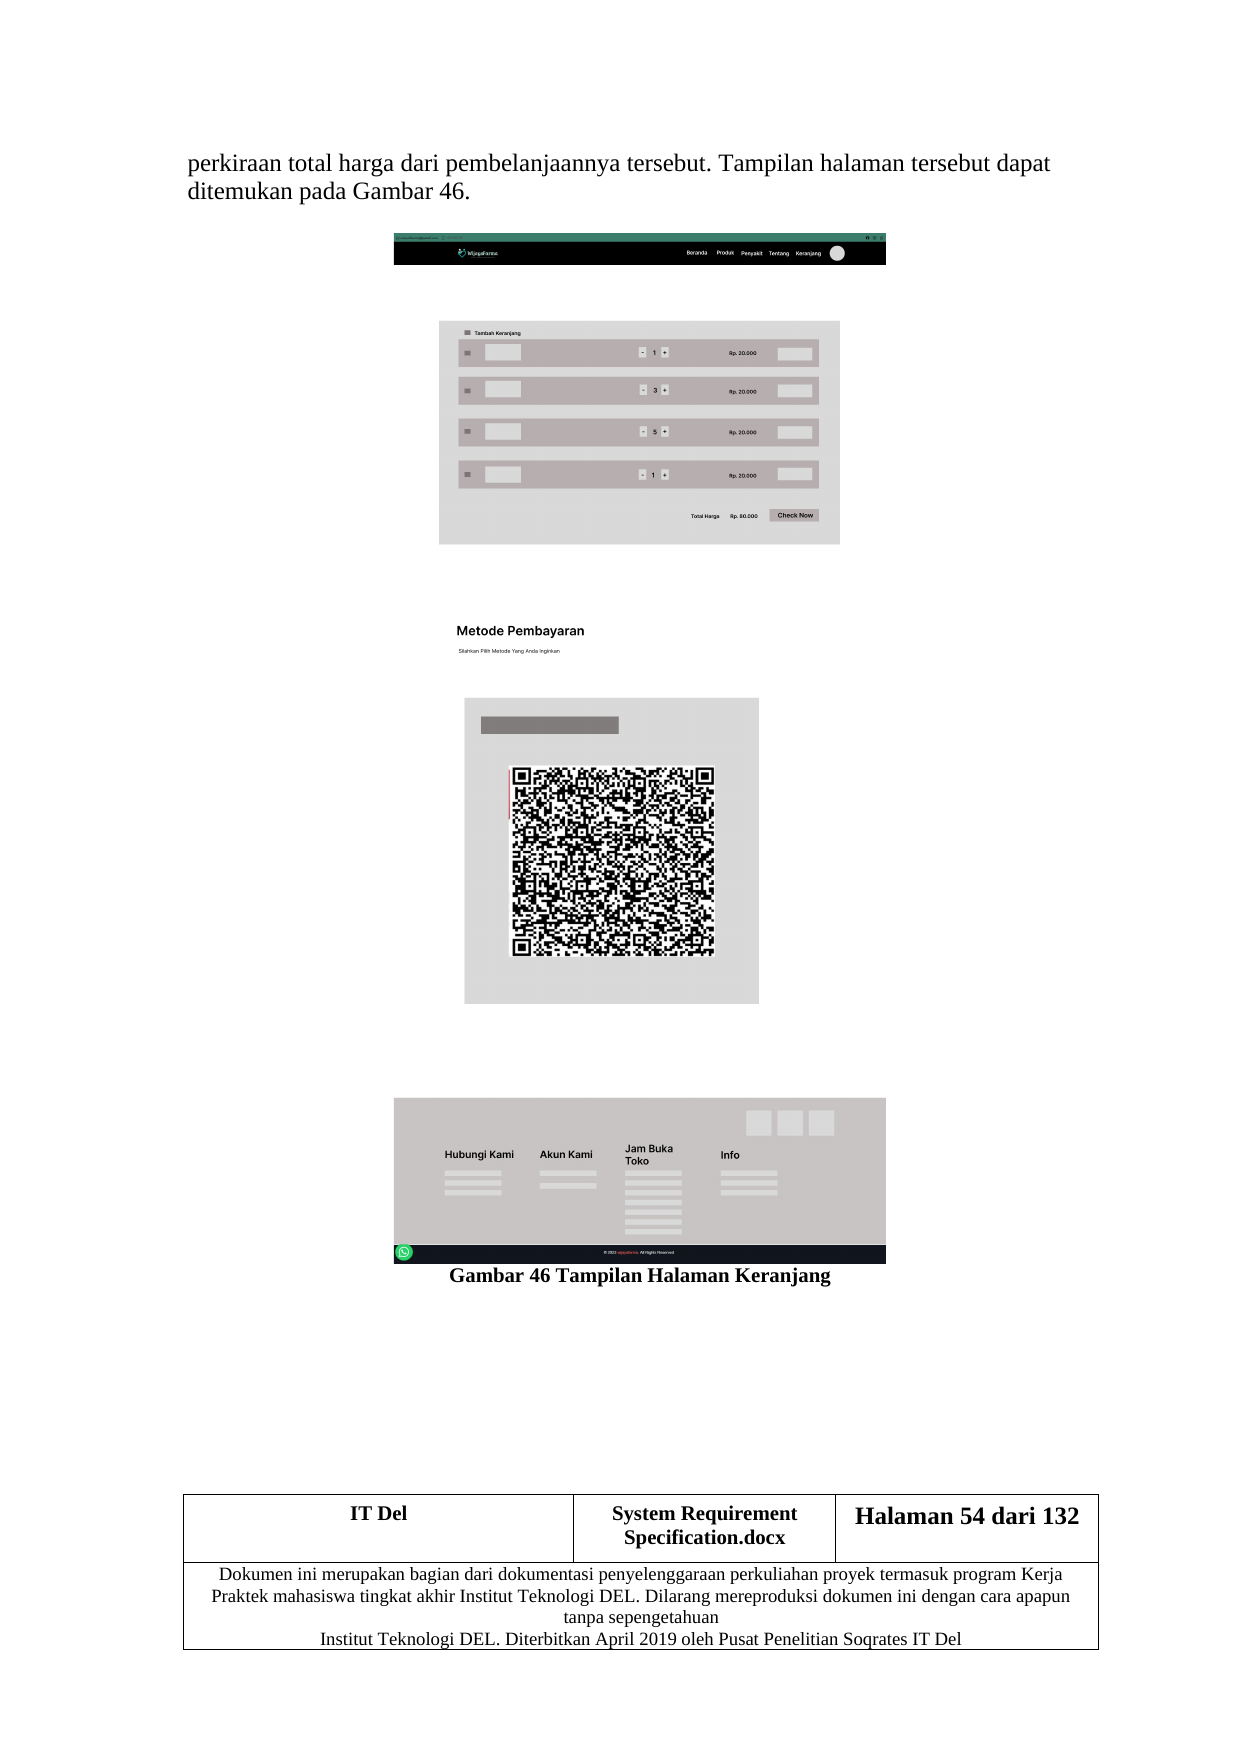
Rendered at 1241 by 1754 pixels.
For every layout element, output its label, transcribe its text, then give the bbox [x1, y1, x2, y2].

text Gambar 46 Tampilan Halaman Keranjang [187, 1263, 1092, 1287]
picture [393, 233, 886, 1264]
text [187, 148, 1092, 205]
